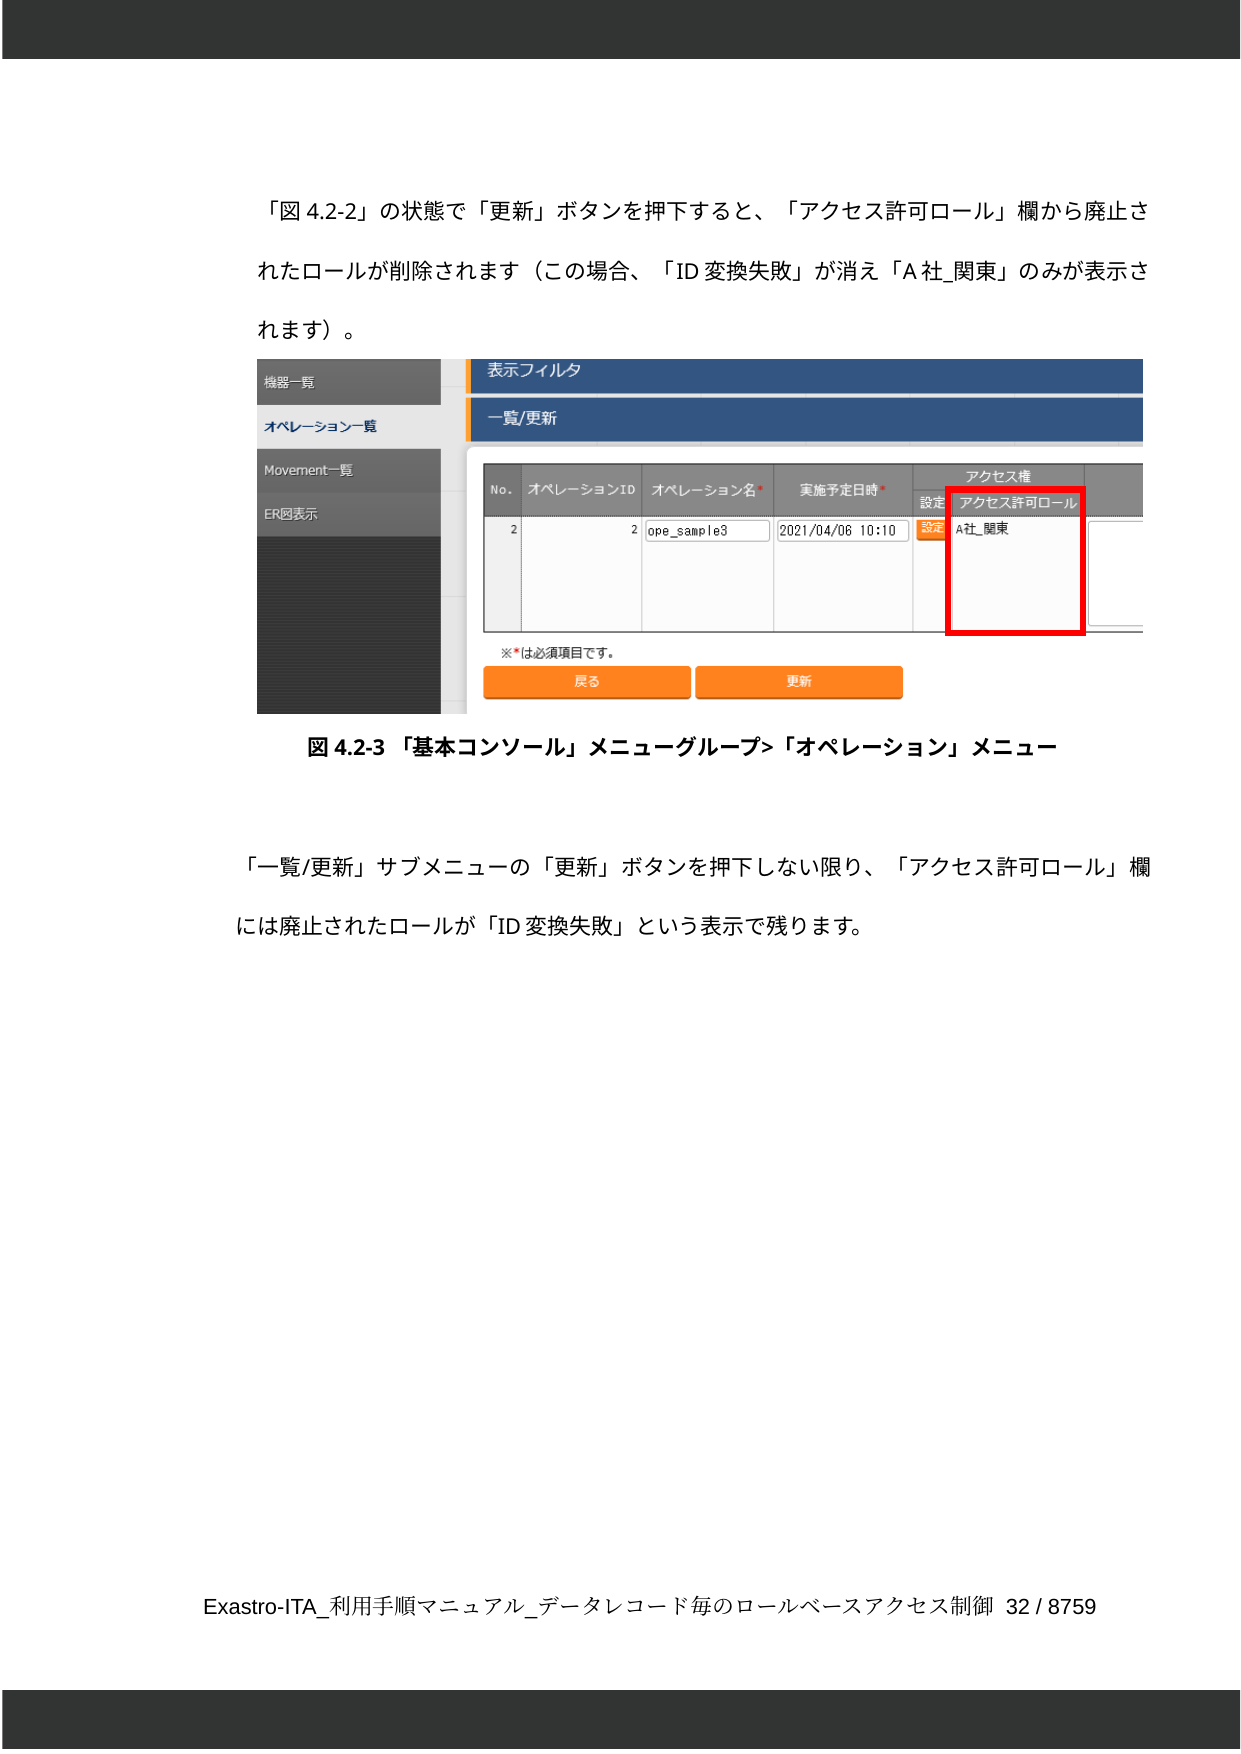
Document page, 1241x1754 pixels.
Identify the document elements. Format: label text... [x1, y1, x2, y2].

picture [257, 359, 1143, 714]
list 「図 4.2-2」の状態で「更新」ボタンを押下すると、「アクセス許可ロール」欄から廃止されたロールが削除されます（この場合、「ID変換失敗」が消え「A社_関東」のみが表示されます）。 [257, 180, 1152, 359]
list 「一覧/更新」サブメニューの「更新」ボタンを押下しない限り、「アクセス許可ロール」欄には廃止されたロールが「ID変換失敗」という表示で残ります。 [235, 836, 1152, 955]
picture [2, 1690, 1241, 1749]
picture [2, 0, 1241, 59]
text 図 4.2-3 「基本コンソール」メニューグループ>「オペレーション」メニュー [207, 717, 1152, 776]
